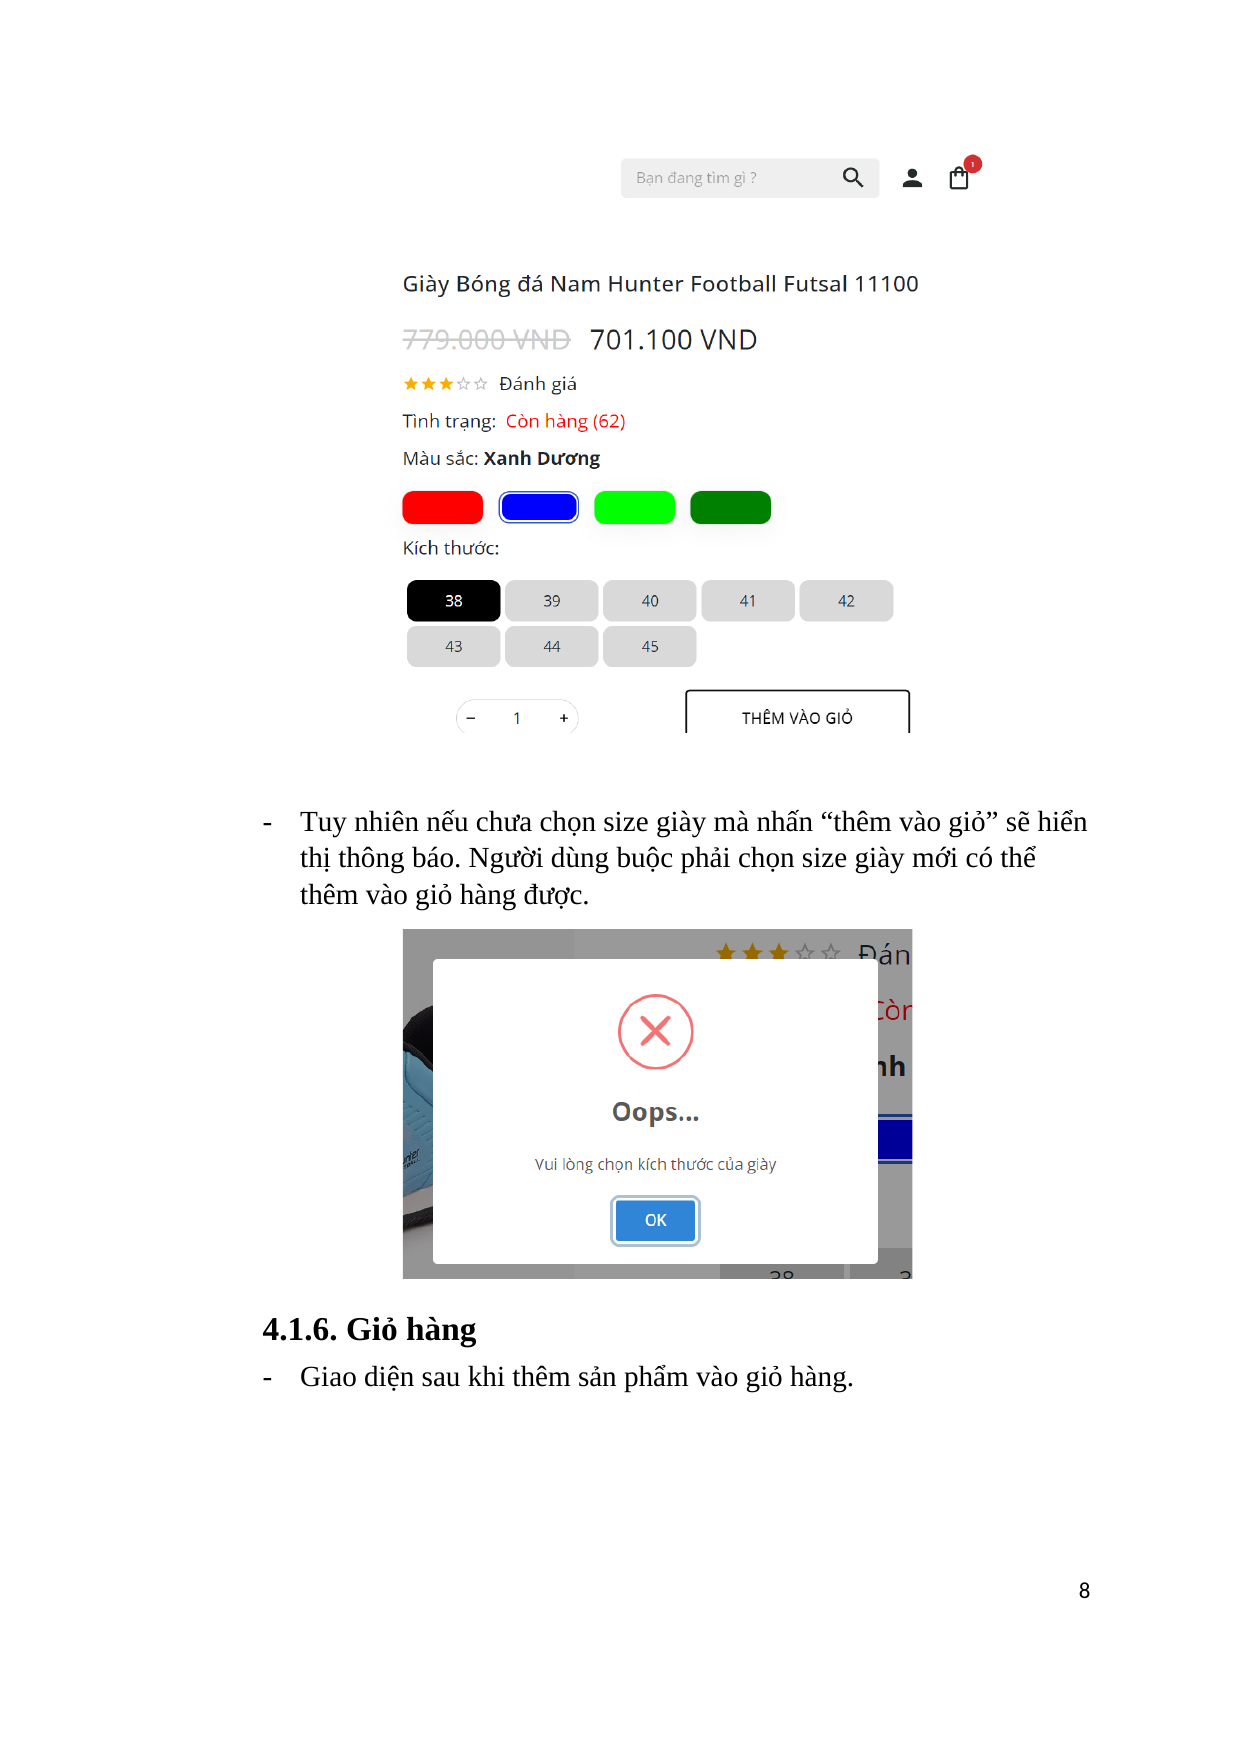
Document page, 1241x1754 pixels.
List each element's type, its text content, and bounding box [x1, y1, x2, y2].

picture [324, 150, 991, 733]
list Tuy nhiên nếu chưa chọn size giày mà nhấn “thêm vào giỏ” sẽ hiển thị thông báo. Người dùng buộc phải chọn size giày mới có thể thêm vào giỏ hàng được. [262, 804, 1090, 910]
subtitle 4.1.6. Giỏ hàng [262, 1310, 1090, 1348]
list Giao diện sau khi thêm sản phẩm vào giỏ hàng. [262, 1359, 1090, 1393]
picture [402, 929, 913, 1279]
